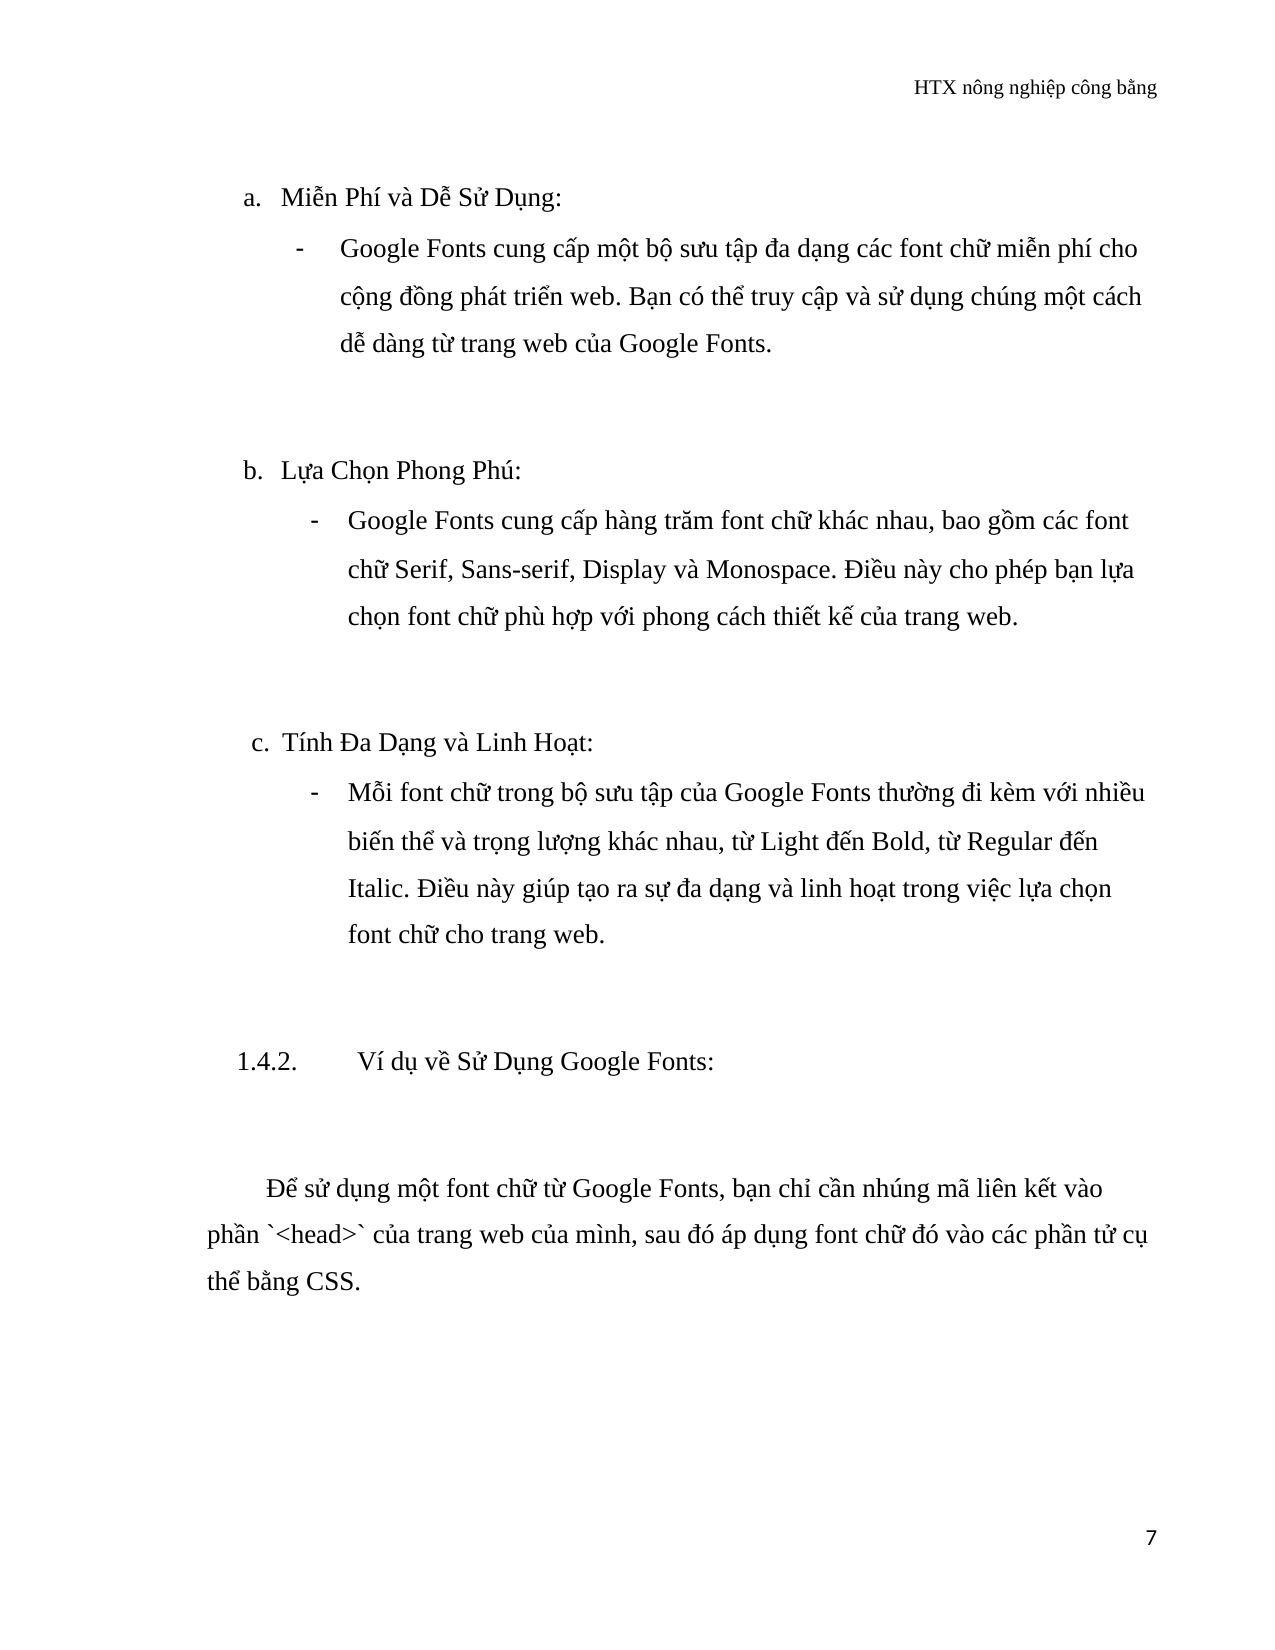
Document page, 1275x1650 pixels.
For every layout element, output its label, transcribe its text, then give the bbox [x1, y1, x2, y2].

list Miễn Phí và Dễ Sử Dụng: [243, 181, 1157, 213]
list Tính Đa Dạng và Linh Hoạt: [207, 726, 1157, 757]
list Google Fonts cung cấp một bộ sưu tập đa dạng các font chữ miễn phí cho cộng đồng phát triển web. Bạn có thể truy cập và sử dụng chúng một cách dễ dàng từ trang web của Google Fonts. [295, 228, 1157, 358]
list Lựa Chọn Phong Phú: [243, 454, 1157, 485]
list Google Fonts cung cấp hàng trăm font chữ khác nhau, bao gồm các font chữ Serif, Sans-serif, Display và Monospace. Điều này cho phép bạn lựa chọn font chữ phù hợp với phong cách thiết kế của trang web. [310, 501, 1157, 631]
text Để sử dụng một font chữ từ Google Fonts, bạn chỉ cần nhúng mã liên kết vào phần `<head>` của trang web của mình, sau đó áp dụng font chữ đó vào các phần tử cụ thể bằng CSS. [207, 1172, 1157, 1296]
list Ví dụ về Sử Dụng Google Fonts: [236, 1045, 1157, 1076]
list Mỗi font chữ trong bộ sưu tập của Google Fonts thường đi kèm với nhiều biến thể và trọng lượng khác nhau, từ Light đến Bold, từ Regular đến Italic. Điều này giúp tạo ra sự đa dạng và linh hoạt trong việc lựa chọn font chữ cho trang web. [310, 773, 1157, 950]
